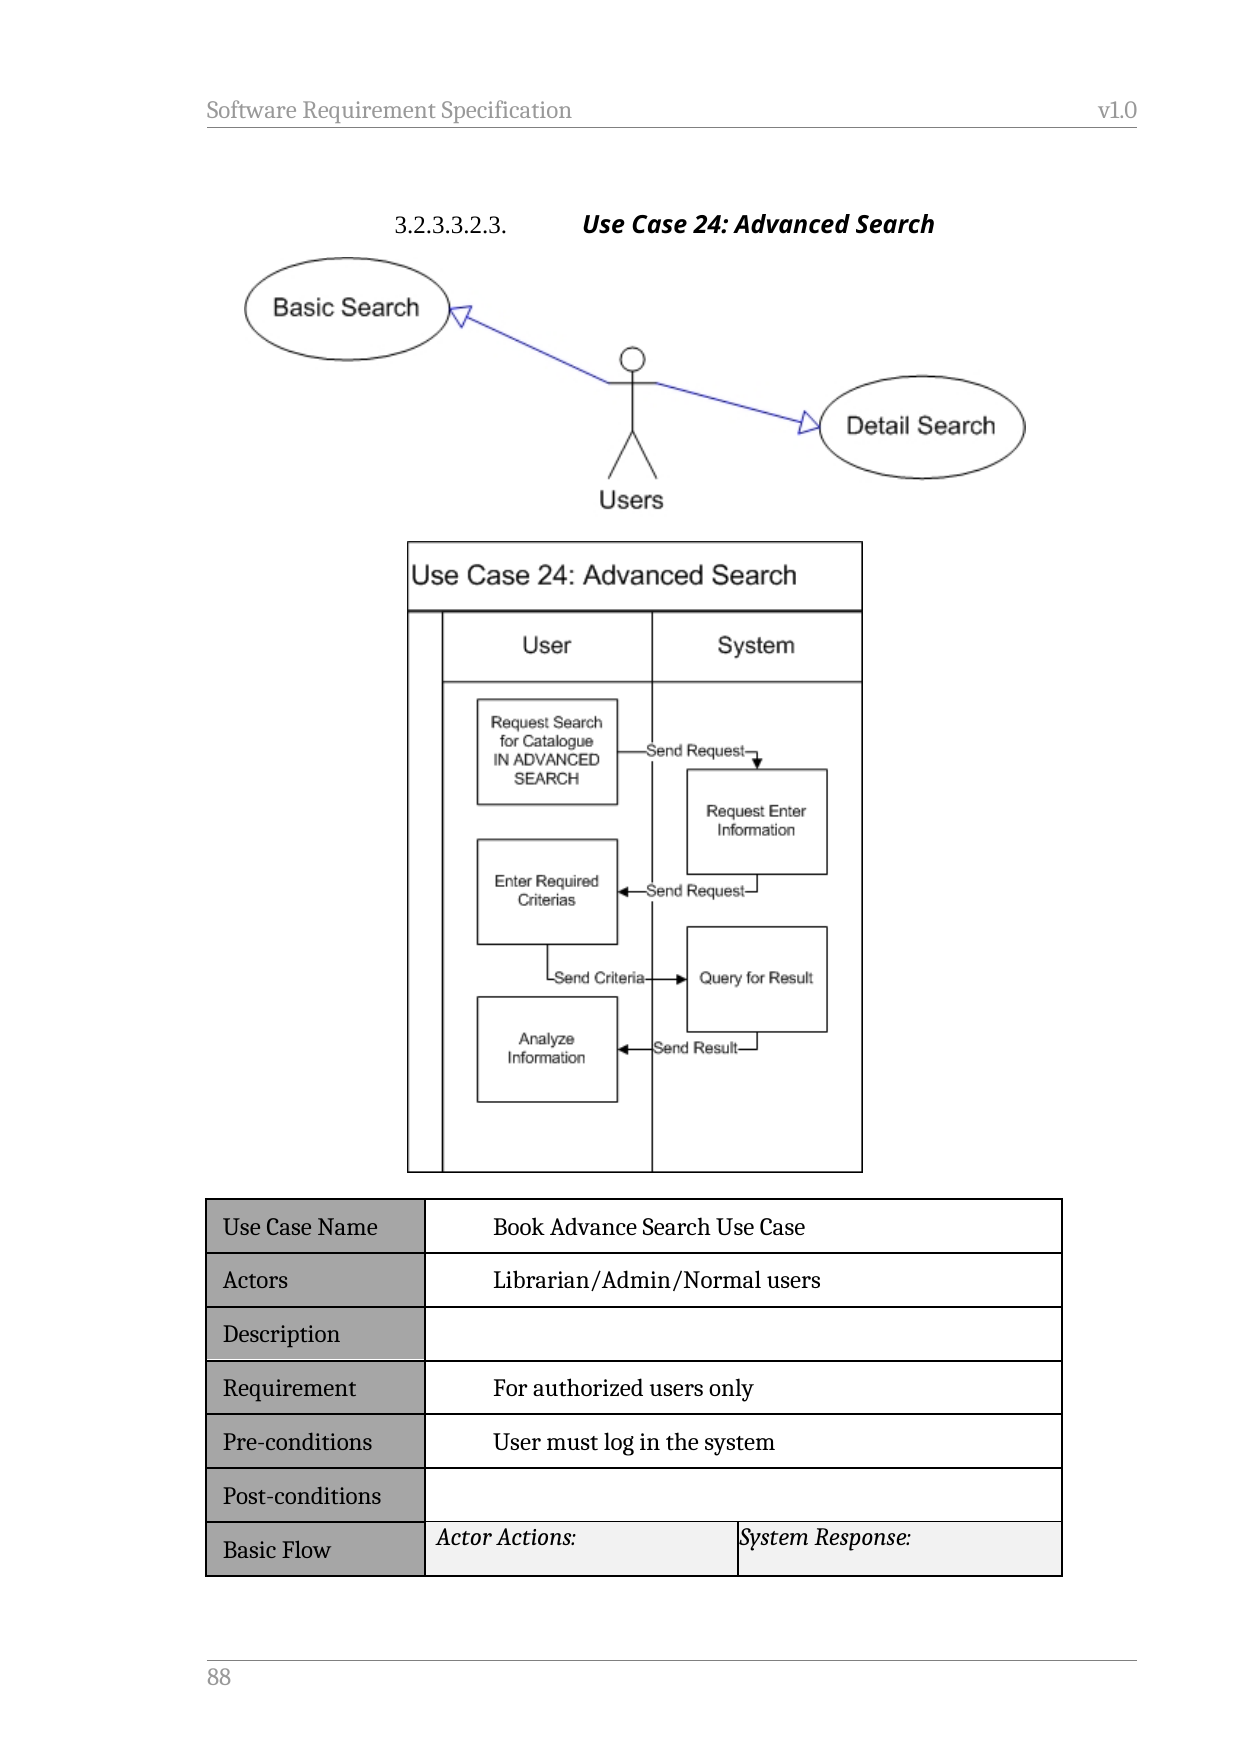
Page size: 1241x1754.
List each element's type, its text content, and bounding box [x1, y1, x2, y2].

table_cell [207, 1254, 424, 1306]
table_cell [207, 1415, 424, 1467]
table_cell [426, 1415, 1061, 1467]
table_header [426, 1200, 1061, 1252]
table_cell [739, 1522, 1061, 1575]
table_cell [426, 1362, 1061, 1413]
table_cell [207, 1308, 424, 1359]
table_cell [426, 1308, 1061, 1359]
picture [244, 257, 1026, 517]
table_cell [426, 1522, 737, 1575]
picture [407, 541, 863, 1173]
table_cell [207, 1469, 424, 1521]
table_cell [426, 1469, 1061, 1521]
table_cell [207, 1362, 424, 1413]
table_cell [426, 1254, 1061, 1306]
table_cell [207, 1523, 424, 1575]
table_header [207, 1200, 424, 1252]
